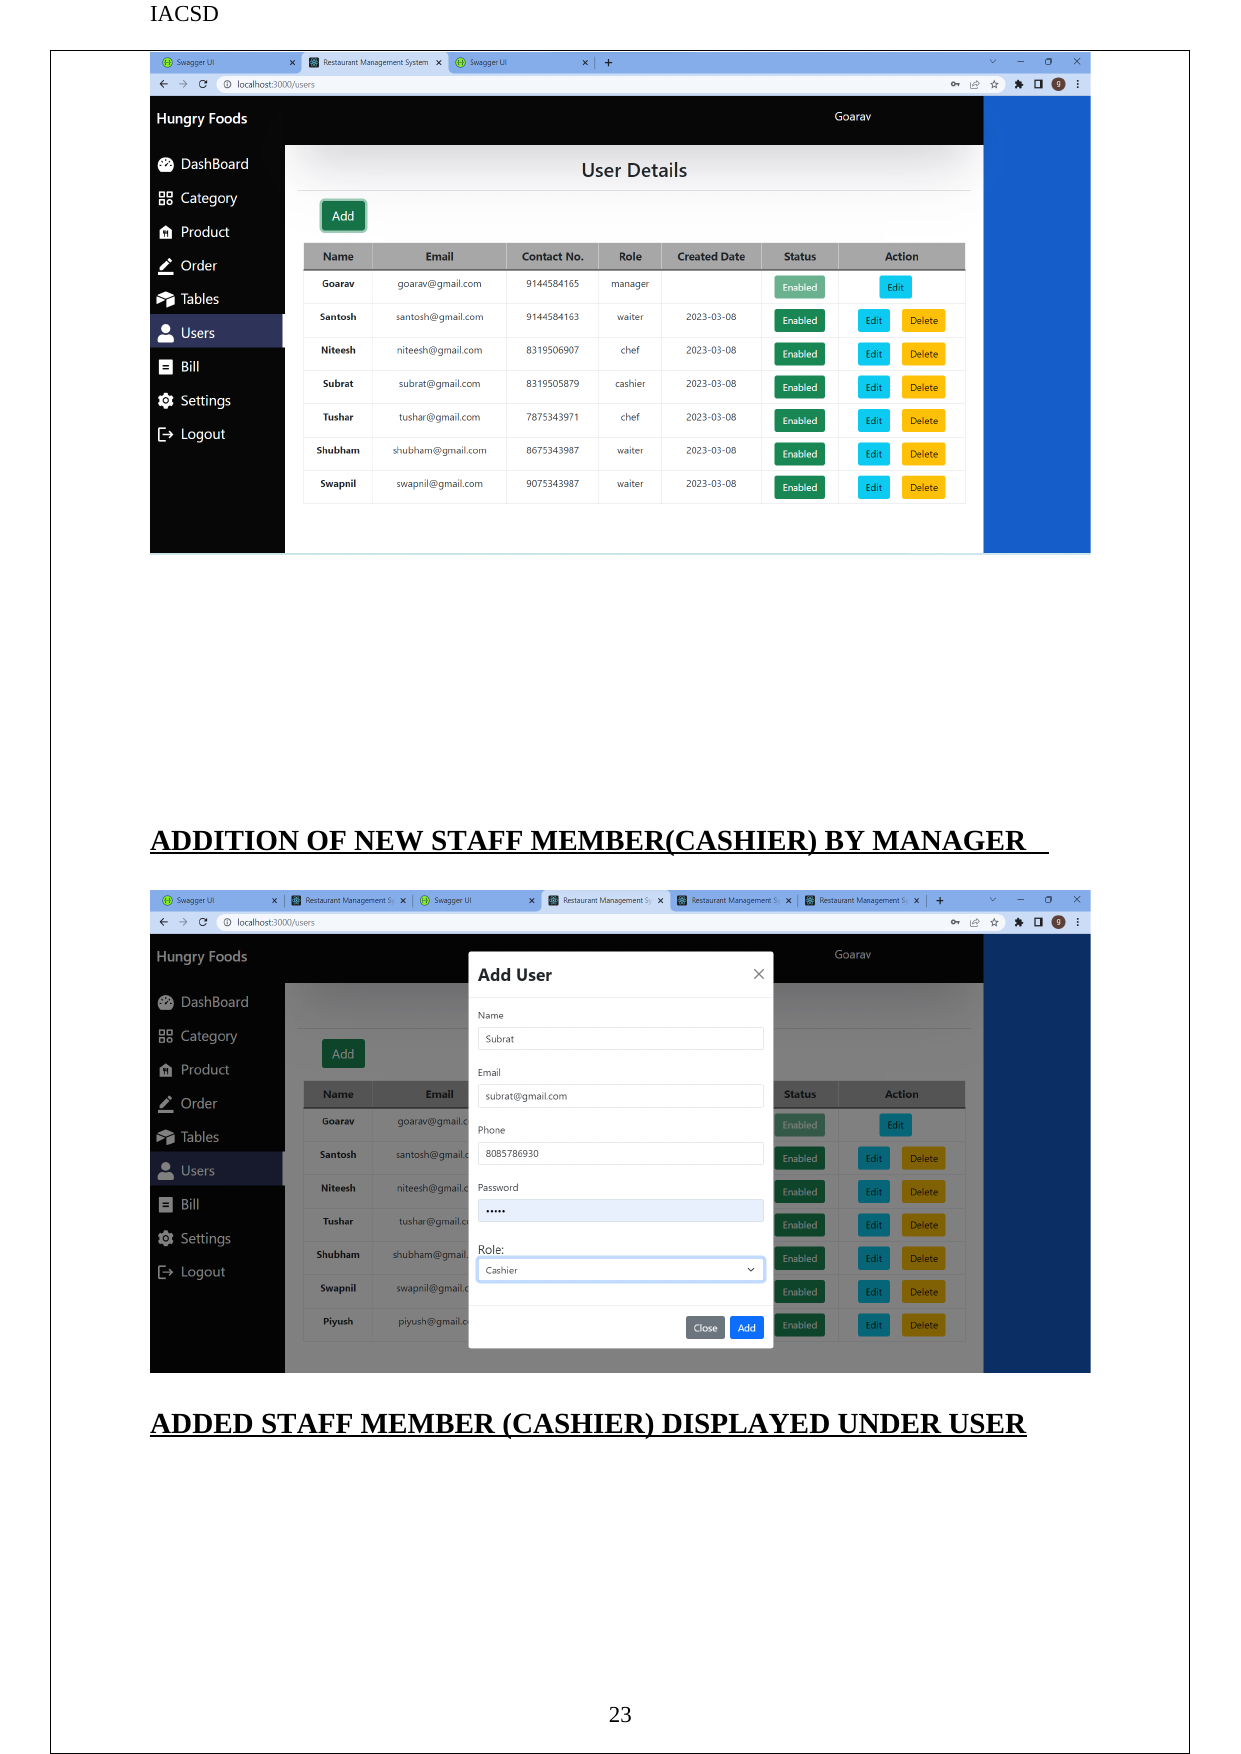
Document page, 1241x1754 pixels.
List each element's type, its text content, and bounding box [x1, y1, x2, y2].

picture [150, 890, 1091, 1373]
picture [150, 52, 1091, 555]
text ADDITION OF NEW STAFF MEMBER(CASHIER) BY MANAGER [150, 823, 1090, 857]
text ADDED STAFF MEMBER (CASHIER) DISPLAYED UNDER USER [150, 1406, 1090, 1440]
